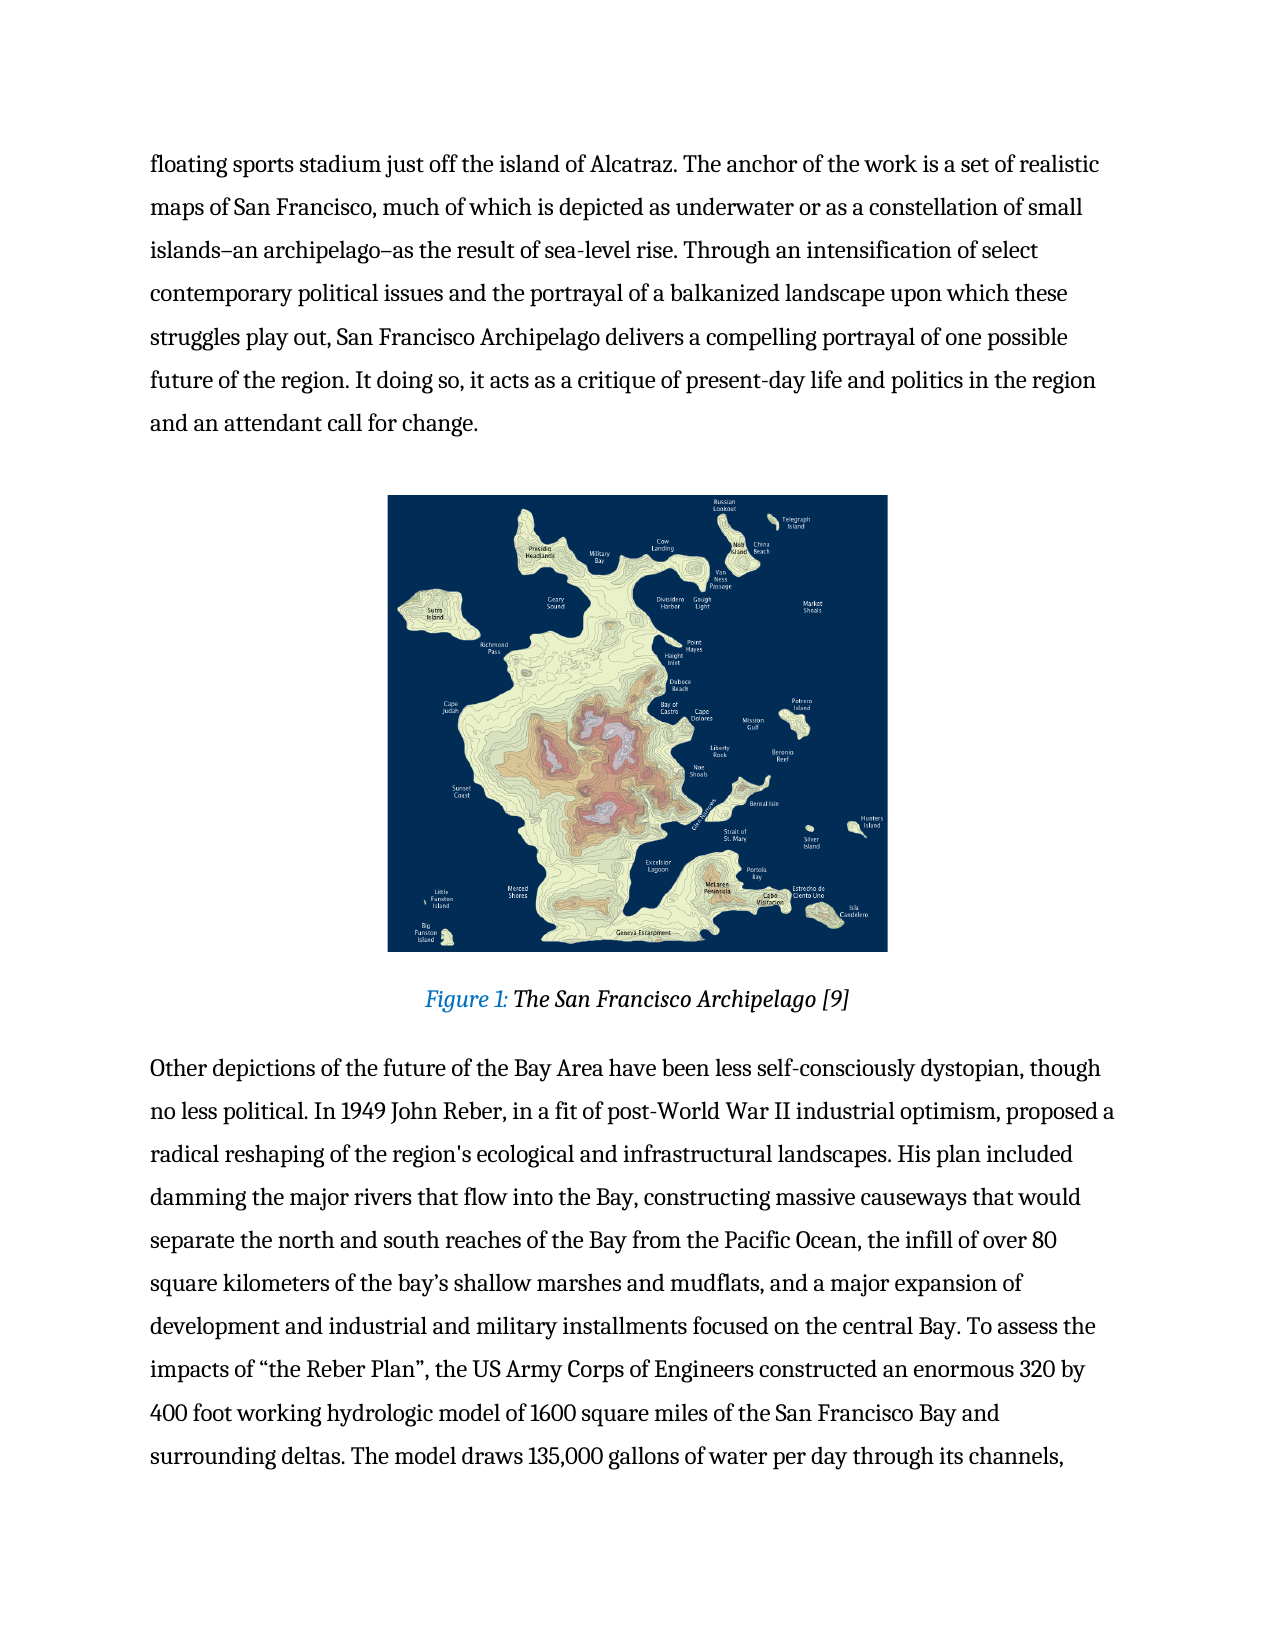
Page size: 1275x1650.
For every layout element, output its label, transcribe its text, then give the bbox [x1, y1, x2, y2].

picture [387, 495, 888, 952]
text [150, 1053, 1125, 1470]
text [150, 150, 1125, 437]
text Figure 1: The San Francisco Archipelago [9] [150, 985, 1125, 1014]
